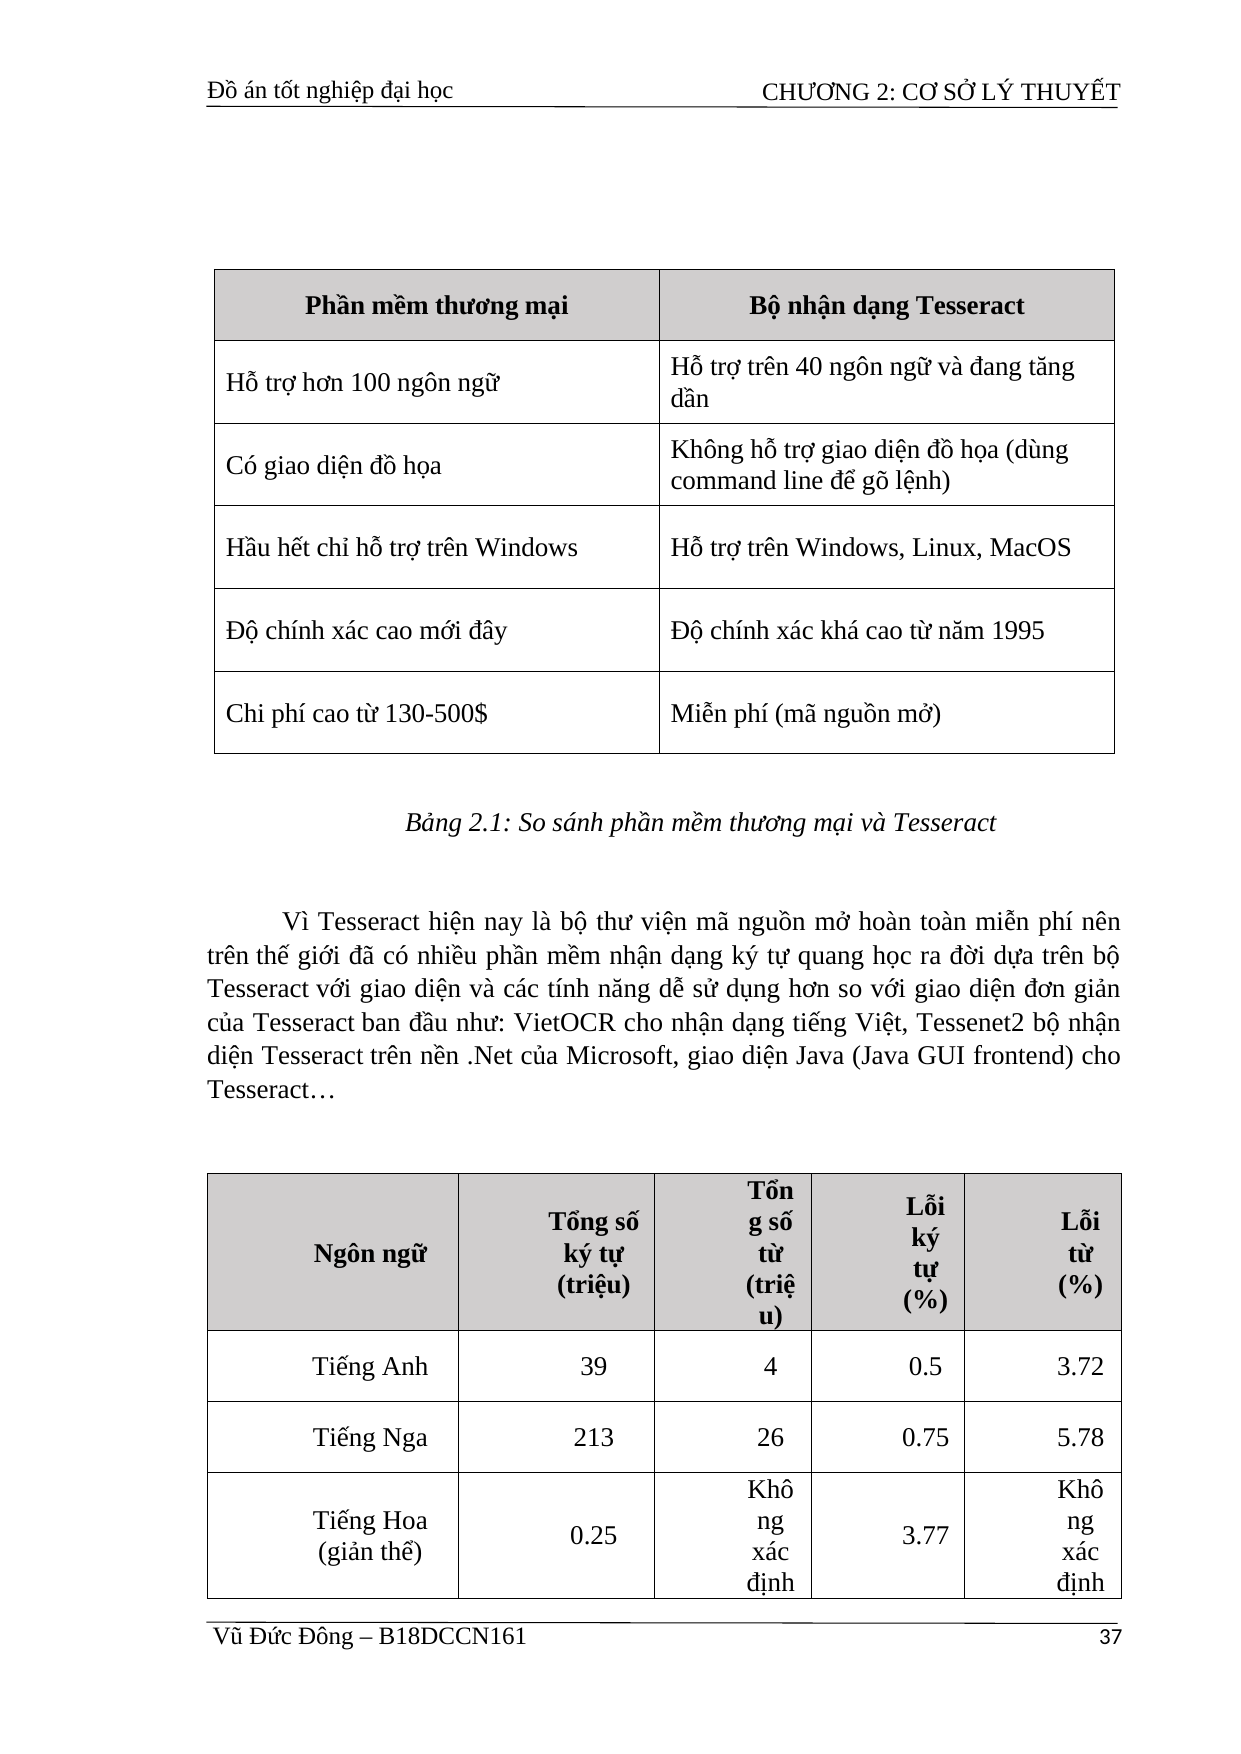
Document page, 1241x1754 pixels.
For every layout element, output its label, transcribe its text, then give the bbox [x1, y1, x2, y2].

table_header Lỗi ký tự (%) [812, 1174, 964, 1330]
table_cell Tiếng Nga [208, 1402, 458, 1472]
table_header Phần mềm thương mại [215, 270, 659, 340]
table_cell Hầu hết chỉ hỗ trợ trên Windows [215, 506, 659, 588]
table_cell Tiếng Anh [208, 1331, 458, 1401]
table_cell 0.25 [459, 1473, 654, 1597]
table_cell 3.77 [812, 1473, 964, 1597]
table_cell 39 [459, 1331, 654, 1401]
table_cell 5.78 [965, 1402, 1121, 1472]
table_cell Độ chính xác khá cao từ năm 1995 [660, 589, 1114, 671]
table_header Tổng số từ (triệu) [655, 1174, 811, 1330]
table_header Bộ nhận dạng Tesseract [660, 270, 1114, 340]
table_cell Độ chính xác cao mới đây [215, 589, 659, 671]
table_cell Tiếng Hoa (giản thể) [208, 1473, 458, 1597]
table_cell Hỗ trợ trên 40 ngôn ngữ và đang tăng dần [660, 341, 1114, 422]
table_cell 3.72 [965, 1331, 1121, 1401]
table_cell 4 [655, 1331, 811, 1401]
table_cell 0.75 [812, 1402, 964, 1472]
table_header Lỗi từ (%) [965, 1174, 1121, 1330]
table_cell Không xác định [965, 1473, 1121, 1597]
table_header Tổng số ký tự (triệu) [459, 1174, 654, 1330]
table_cell Hỗ trợ trên Windows, Linux, MacOS [660, 506, 1114, 588]
table_cell Miễn phí (mã nguồn mở) [660, 672, 1114, 753]
text Bảng 2.1: So sánh phần mềm thương mại và Tesseract [207, 806, 1122, 837]
table_cell Không xác định [655, 1473, 811, 1597]
text Vì Tesseract hiện nay là bộ thư viện mã nguồn mở hoàn toàn miễn phí nên trên thế giới đã có nhiều phần mềm nhận dạng ký tự quang học ra đời dựa trên bộ Tesseract với giao diện và các tính năng dễ sử dụng hơn so với giao diện đơn giản của Tesseract ban đầu như: VietOCR cho nhận dạng tiếng Việt, Tessenet2 bộ nhận diện Tesseract trên nền .Net của Microsoft, giao diện Java (Java GUI frontend) cho Tesseract… [207, 905, 1122, 1104]
table_cell 0.5 [812, 1331, 964, 1401]
table_header Ngôn ngữ [208, 1174, 458, 1330]
table_cell Chi phí cao từ 130-500$ [215, 672, 659, 753]
table_cell Hỗ trợ hơn 100 ngôn ngữ [215, 341, 659, 422]
table_cell Không hỗ trợ giao diện đồ họa (dùng command line để gõ lệnh) [660, 424, 1114, 505]
table_cell 213 [459, 1402, 654, 1472]
table_cell 26 [655, 1402, 811, 1472]
table_cell Có giao diện đồ họa [215, 424, 659, 505]
